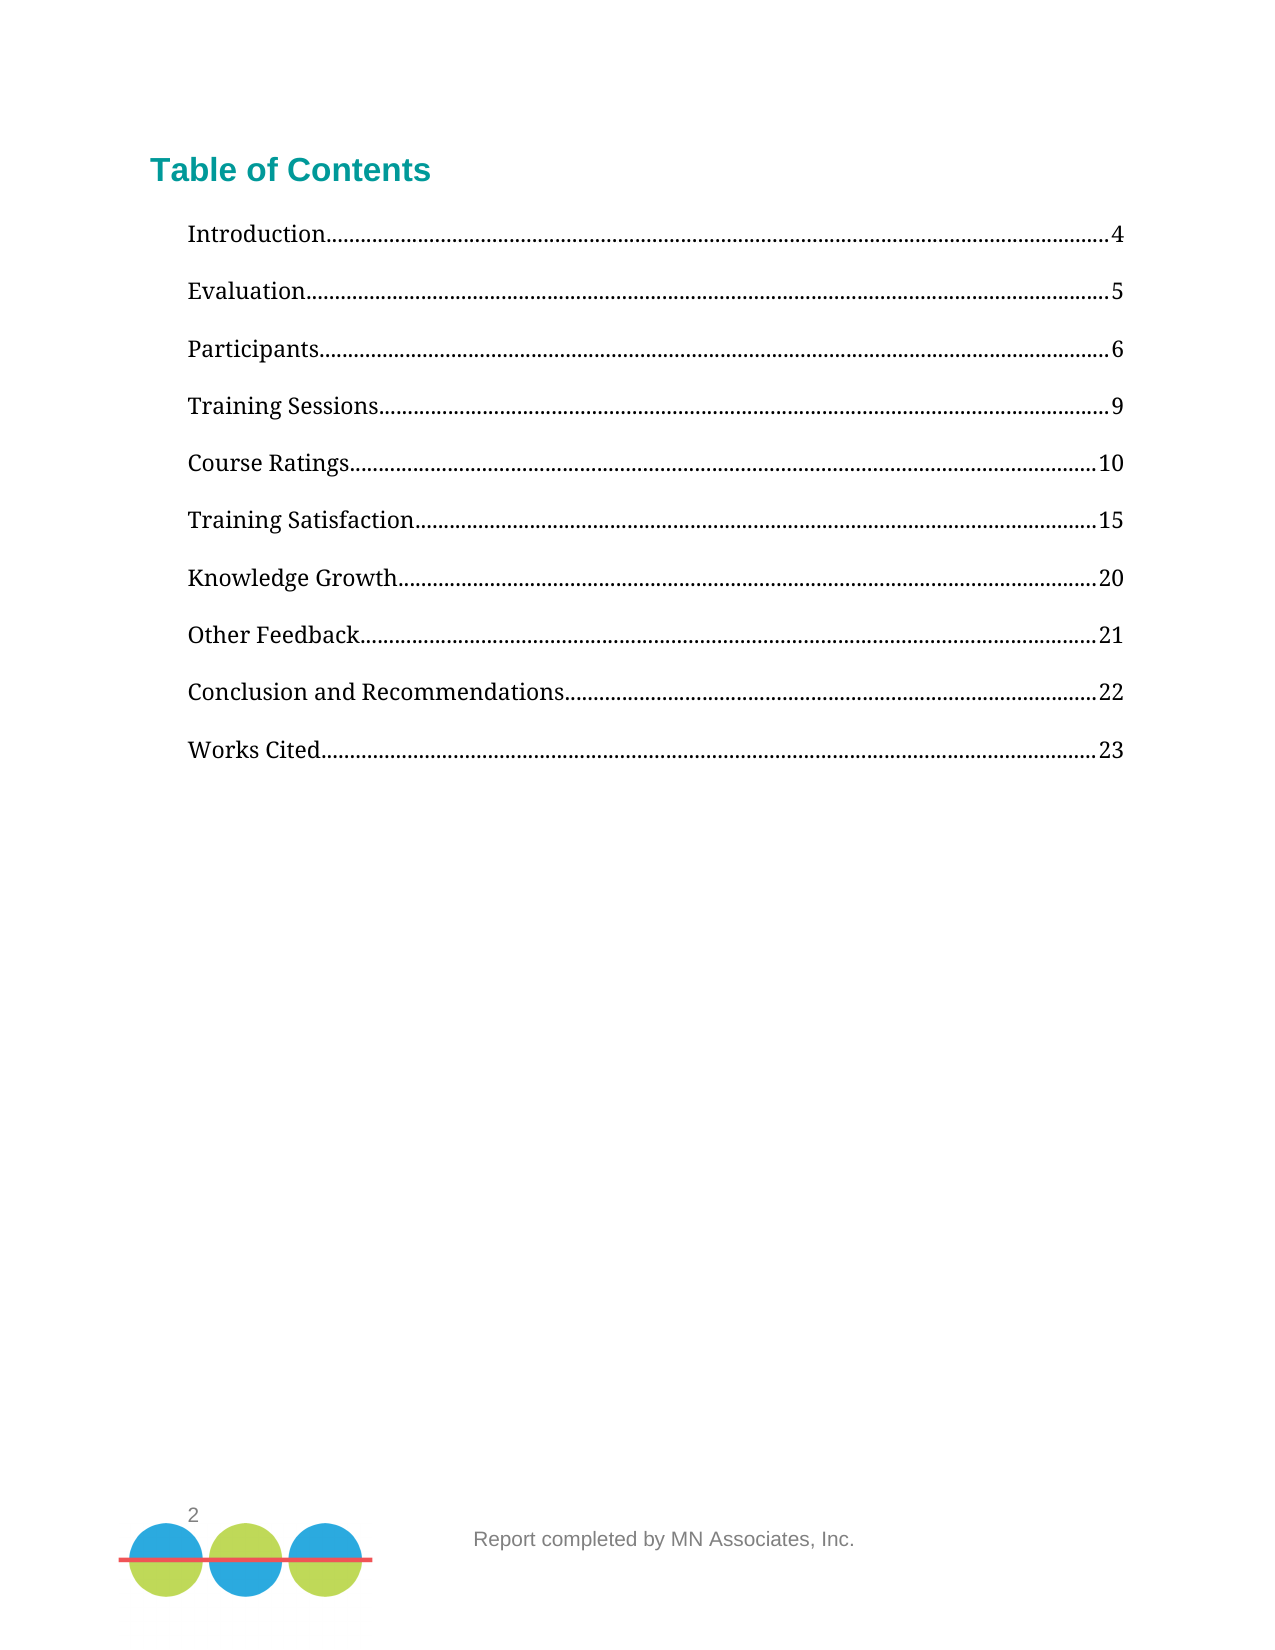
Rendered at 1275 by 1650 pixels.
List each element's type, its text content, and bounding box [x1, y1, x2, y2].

text Introduction 4 [150, 218, 1125, 249]
picture [118, 1523, 373, 1649]
text Training Sessions 9 [150, 390, 1125, 421]
text Participants 6 [150, 333, 1125, 364]
text Works Cited 23 [150, 734, 1125, 765]
text Other Feedback 21 [150, 619, 1125, 650]
text Conclusion and Recommendations 22 [150, 676, 1125, 708]
text Table of Contents [150, 150, 1125, 188]
text Knowledge Growth 20 [150, 562, 1125, 593]
text Course Ratings 10 [150, 447, 1125, 478]
text Evaluation 5 [150, 275, 1125, 307]
text Training Satisfaction 15 [150, 504, 1125, 536]
